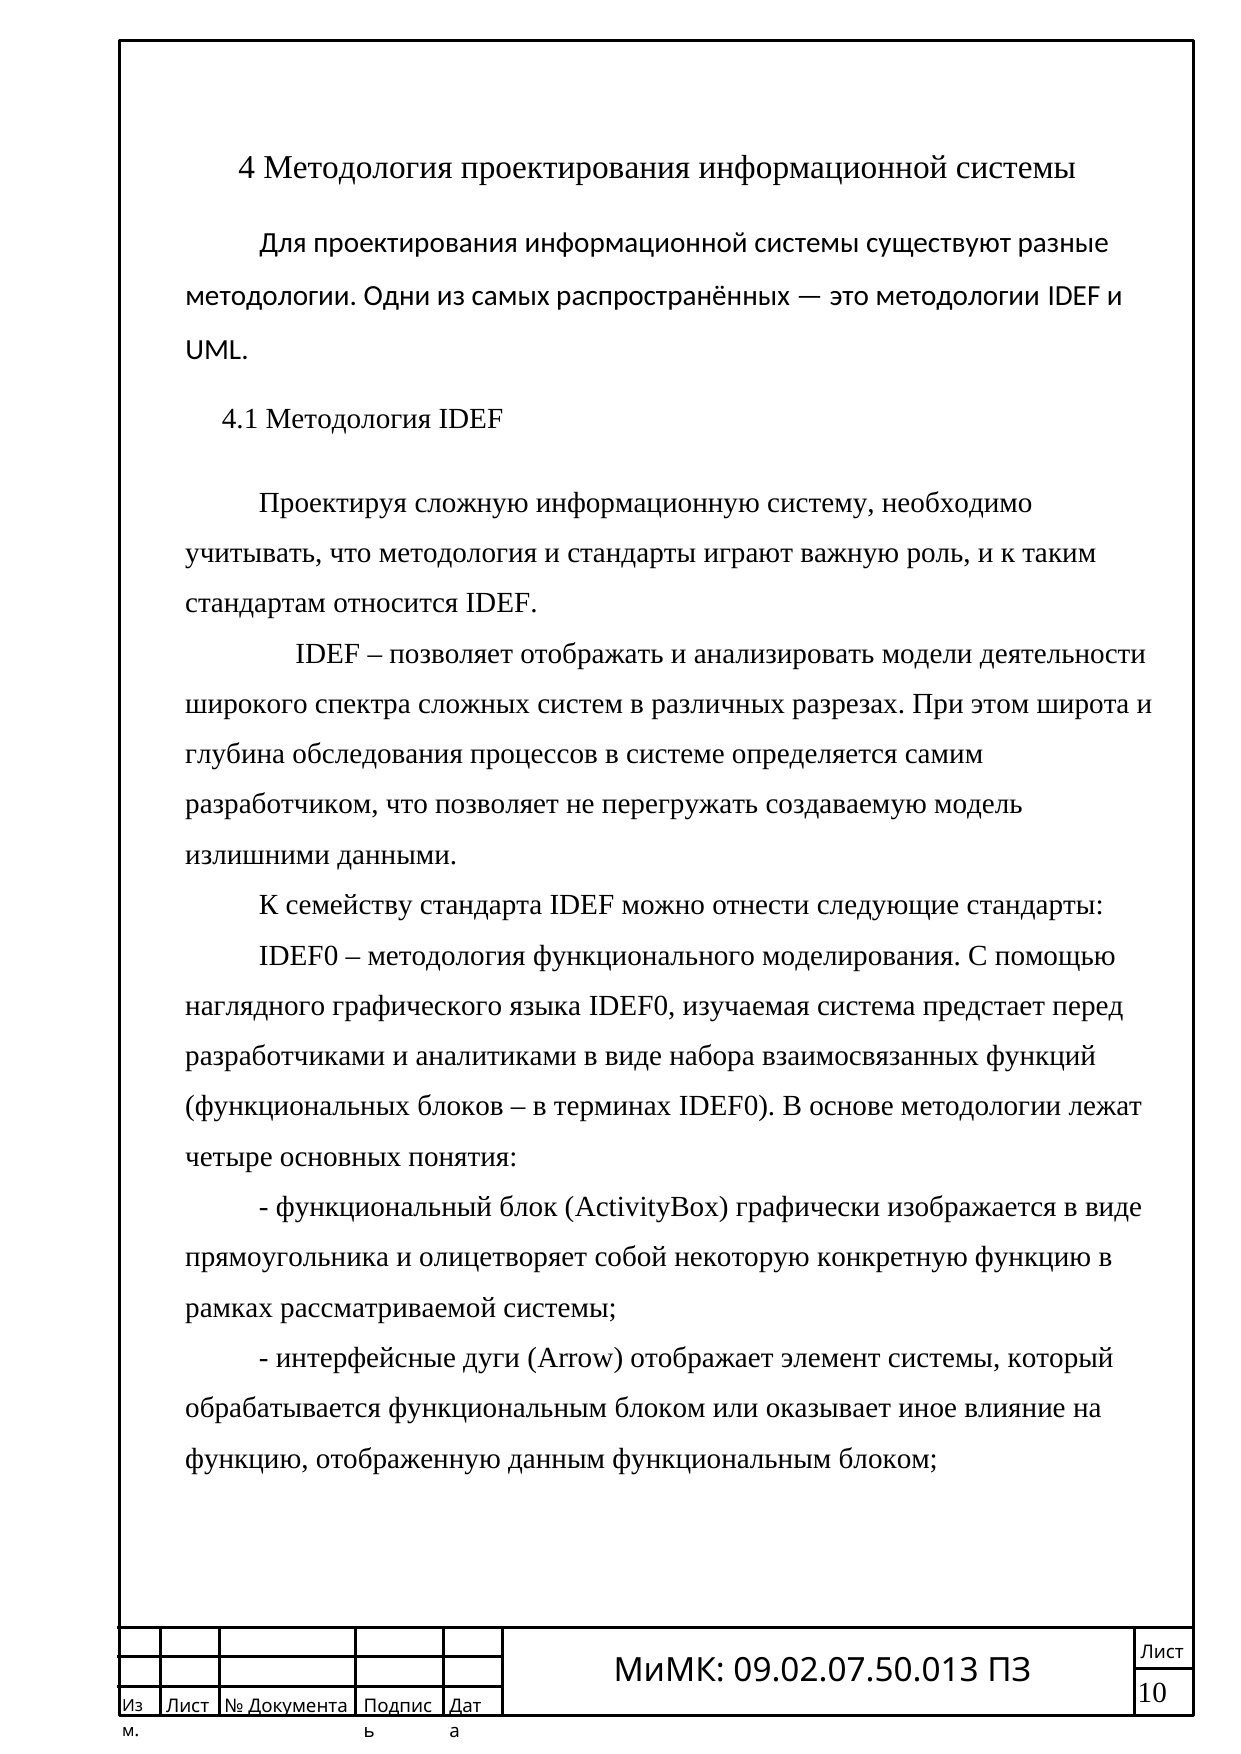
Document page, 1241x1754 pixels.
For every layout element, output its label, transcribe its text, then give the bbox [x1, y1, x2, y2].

text К семейству стандарта IDEF можно отнести следующие стандарты: [185, 887, 1167, 921]
text Проектируя сложную информационную систему, необходимо учитывать, что методология и стандарты играют важную роль, и к таким стандартам относится IDEF. [185, 485, 1167, 619]
text IDEF – позволяет отображать и анализировать модели деятельности широкого спектра сложных систем в различных разрезах. При этом широта и глубина обследования процессов в системе определяется самим разработчиком, что позволяет не перегружать создаваемую модель излишними данными. [185, 636, 1167, 871]
text - функциональный блок (ActivityBox) графически изображается в виде прямоугольника и олицетворяет собой некоторую конкретную функцию в рамках рассматриваемой системы; [185, 1189, 1167, 1323]
text IDEF0 – методология функционального моделирования. С помощью наглядного графического языка IDEF0, изучаемая система предстает перед разработчиками и аналитиками в виде набора взаимосвязанных функций (функциональных блоков – в терминах IDEF0). В основе методологии лежат четыре основных понятия: [185, 938, 1167, 1172]
text - интерфейсные дуги (Arrow) отображает элемент системы, который обрабатывается функциональным блоком или оказывает иное влияние на функцию, отображенную данным функциональным блоком; [185, 1340, 1167, 1474]
subtitle 4.1 Методология IDEF [148, 401, 1167, 434]
subtitle 4 Методология проектирования информационной системы [148, 147, 1167, 186]
list Для проектирования информационной системы существуют разные методологии. Одни из самых распространённых — это методологии IDEF и UML. [185, 224, 1167, 366]
